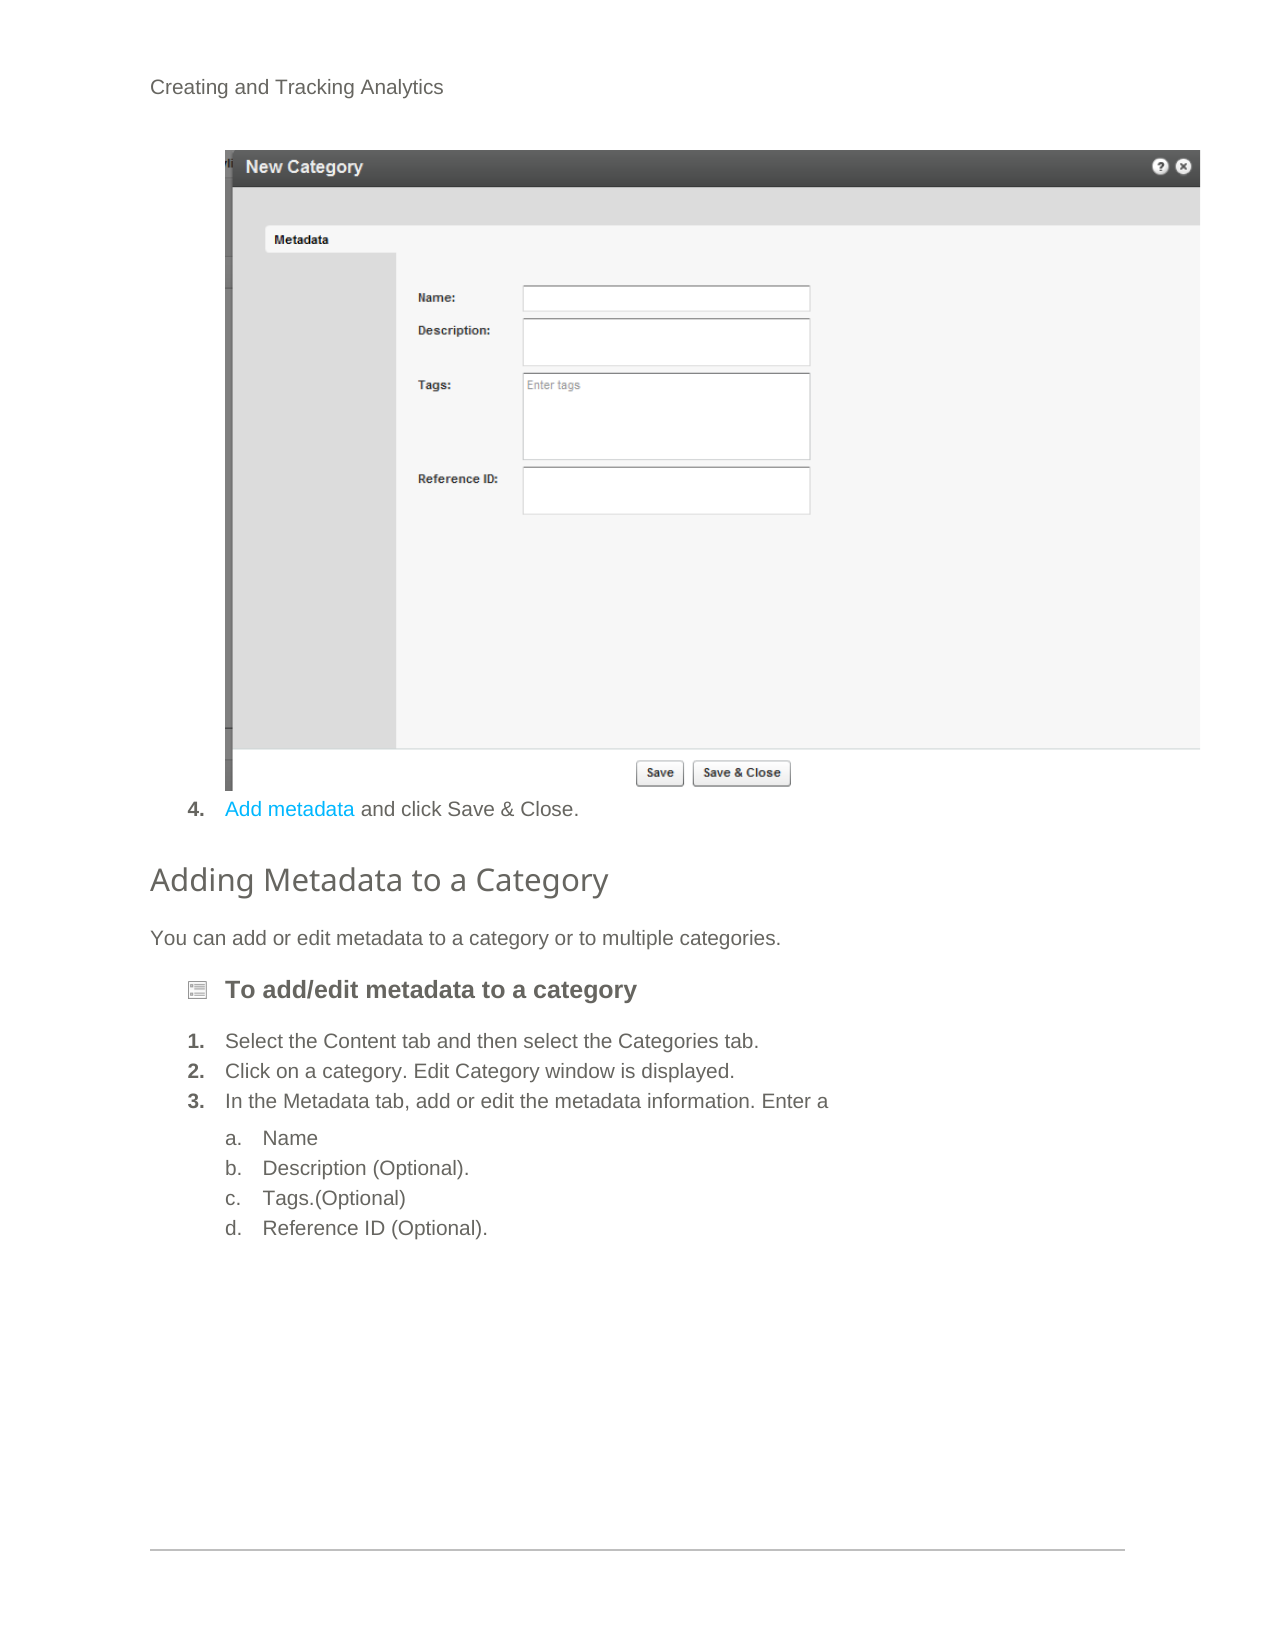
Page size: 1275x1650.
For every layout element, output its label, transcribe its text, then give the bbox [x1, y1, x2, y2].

text You can add or edit metadata to a category or to multiple categories. [150, 926, 1125, 950]
picture [225, 150, 1200, 791]
subtitle Adding Metadata to a Category [150, 858, 1125, 901]
picture [188, 981, 208, 999]
list Add metadata and click Save & Close. [187, 797, 1125, 821]
list Click on a category. Edit Category window is displayed. [187, 1059, 1125, 1083]
list In the Metadata tab, add or edit the metadata information. Enter a [187, 1089, 1125, 1113]
list Name [225, 1125, 1125, 1149]
list Tags.(Optional) [225, 1186, 1125, 1210]
text To add/edit metadata to a category [187, 975, 1125, 1003]
list Reference ID (Optional). [225, 1216, 1125, 1240]
list Select the Content tab and then select the Categories tab. [187, 1028, 1125, 1052]
list Description (Optional). [225, 1156, 1125, 1179]
